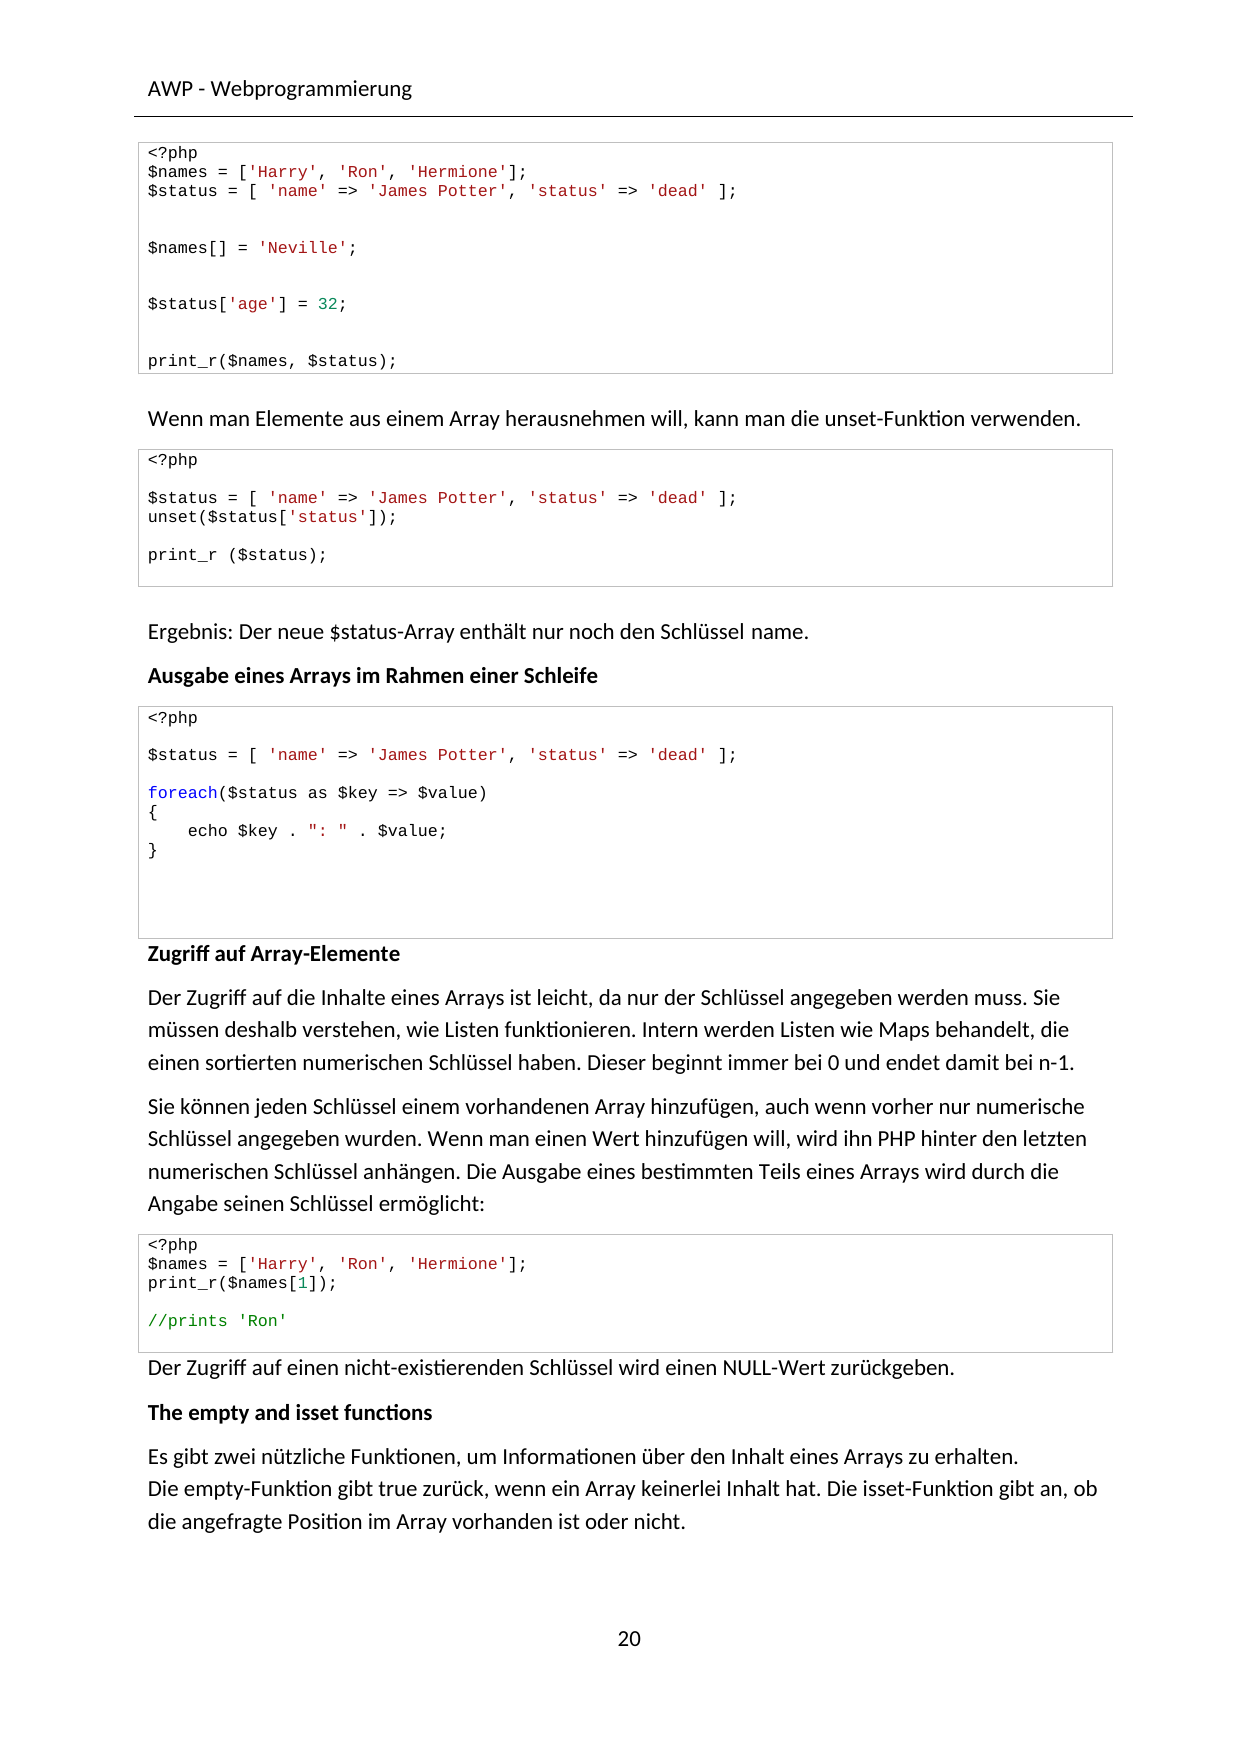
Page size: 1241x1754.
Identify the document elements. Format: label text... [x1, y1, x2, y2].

text foreach($status as $key => $value) [148, 785, 1110, 803]
text $names[] = 'Neville'; [148, 239, 1110, 258]
text <?php [139, 1235, 1112, 1256]
text Der Zugriff auf einen nicht-existierenden Schlüssel wird einen NULL-Wert zurückgeben. [148, 1353, 1110, 1381]
text } [148, 841, 1110, 860]
text $status['age'] = 32; [148, 296, 1110, 314]
text Ergebnis: Der neue $status-Array enthält nur noch den Schlüssel name. [148, 617, 1110, 645]
text Der Zugriff auf die Inhalte eines Arrays ist leicht, da nur der Schlüssel angegeben werden muss. Sie müssen deshalb verstehen, wie Listen funktionieren. Intern werden Listen wie Maps behandelt, die einen sortierten numerischen Schlüssel haben. Dieser beginnt immer bei 0 und endet damit bei n-1. [148, 983, 1110, 1076]
text Zugriff auf Array-Elemente [148, 939, 1110, 967]
text <?php [139, 450, 1112, 471]
text //prints 'Ron' [148, 1312, 1110, 1331]
text $names = ['Harry', 'Ron', 'Hermione']; [148, 164, 1110, 183]
text echo $key . ": " . $value; [148, 822, 1110, 841]
text print_r ($status); [148, 546, 1110, 565]
text Sie können jeden Schlüssel einem vorhandenen Array hinzufügen, auch wenn vorher nur numerische Schlüssel angegeben wurden. Wenn man einen Wert hinzufügen will, wird ihn PHP hinter den letzten numerischen Schlüssel anhängen. Die Ausgabe eines bestimmten Teils eines Arrays wird durch die Angabe seinen Schlüssel ermöglicht: [148, 1092, 1110, 1217]
text Ausgabe eines Arrays im Rahmen einer Schleife [148, 661, 1110, 689]
text print_r($names, $status); [139, 349, 1112, 373]
text $status = [ 'name' => 'James Potter', 'status' => 'dead' ]; [148, 747, 1110, 766]
text $names = ['Harry', 'Ron', 'Hermione']; [148, 1256, 1110, 1274]
text Wenn man Elemente aus einem Array herausnehmen will, kann man die unset-Funktion verwenden. [148, 404, 1110, 432]
text $status = [ 'name' => 'James Potter', 'status' => 'dead' ]; [148, 489, 1110, 508]
text print_r($names[1]); [148, 1274, 1110, 1293]
text <?php [139, 143, 1112, 164]
text Es gibt zwei nützliche Funktionen, um Informationen über den Inhalt eines Arrays zu erhalten. Die empty-Funktion gibt true zurück, wenn ein Array keinerlei Inhalt hat. Die isset-Funktion gibt an, ob die angefragte Position im Array vorhanden ist oder nicht. [148, 1442, 1110, 1535]
text { [148, 803, 1110, 822]
text <?php [139, 707, 1112, 728]
text unset($status['status']); [148, 508, 1110, 527]
text The empty and isset functions [148, 1398, 1110, 1426]
text $status = [ 'name' => 'James Potter', 'status' => 'dead' ]; [148, 183, 1110, 201]
